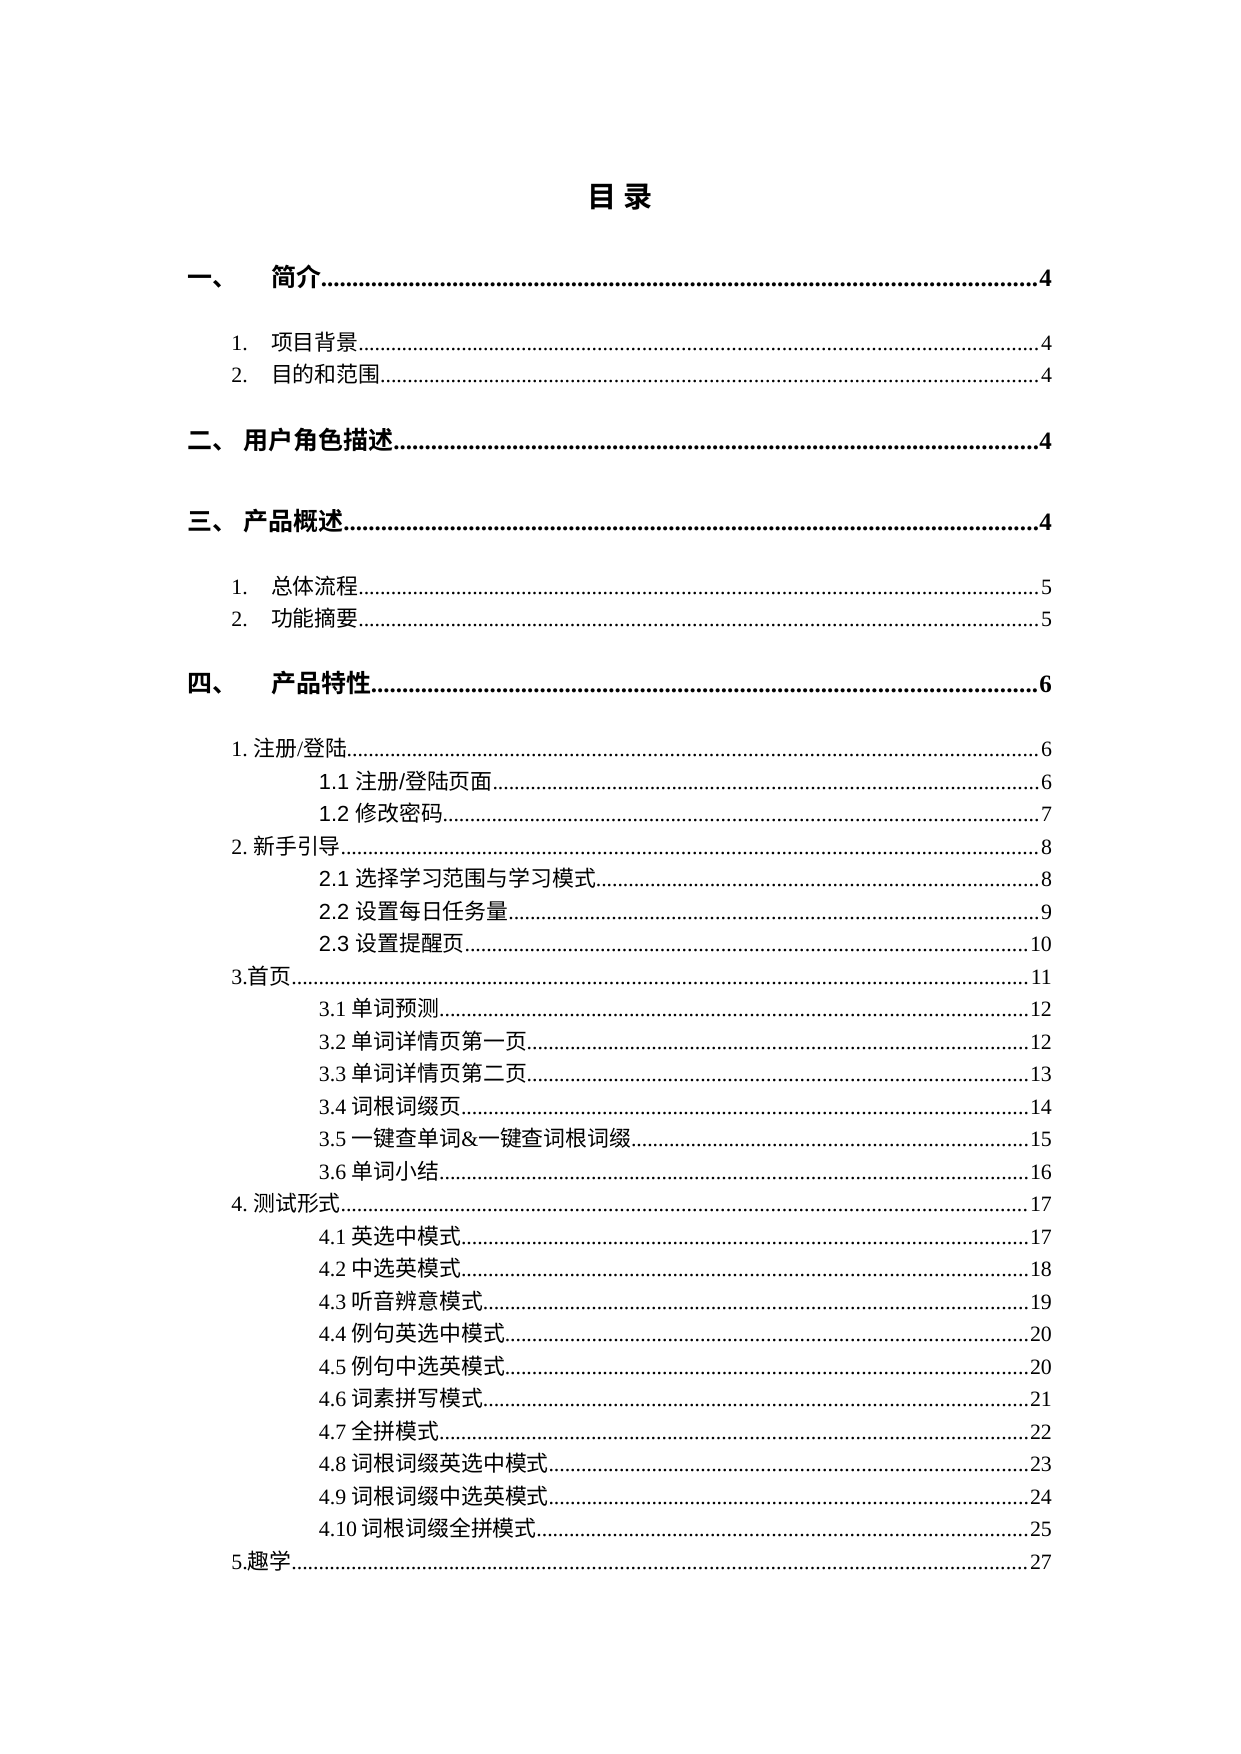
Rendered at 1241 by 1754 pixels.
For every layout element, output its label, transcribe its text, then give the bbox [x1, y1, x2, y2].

text 3.5 一键查单词&一键查词根词缀 15 [319, 1121, 1053, 1153]
text 3.1 单词预测 12 [319, 991, 1053, 1023]
text 目 录 [187, 162, 1053, 227]
text 2. 新手引导 8 [231, 828, 1053, 861]
text 4.1 英选中模式 17 [319, 1218, 1053, 1251]
text 3.2 单词详情页第一页 12 [319, 1023, 1053, 1056]
text 3.6 单词小结 16 [319, 1153, 1053, 1186]
text 一、 简介 4 [187, 243, 1053, 308]
text 2.2 设置每日任务量 9 [319, 893, 1053, 926]
text 3.首页 11 [231, 958, 1053, 991]
text 2. 功能摘要 5 [231, 601, 1053, 633]
text 4.8 词根词缀英选中模式 23 [319, 1446, 1053, 1478]
text 4.5 例句中选英模式 20 [319, 1348, 1053, 1381]
text 4.10词根词缀全拼模式 25 [319, 1511, 1053, 1543]
text 2.1 选择学习范围与学习模式 8 [319, 861, 1053, 893]
text 4.7 全拼模式 22 [319, 1413, 1053, 1446]
text 4.9 词根词缀中选英模式 24 [319, 1478, 1053, 1511]
text 二、 用户角色描述 4 [187, 406, 1053, 471]
text 3.3 单词详情页第二页 13 [319, 1056, 1053, 1088]
text 2. 目的和范围 4 [231, 357, 1053, 389]
text 5.趣学 27 [231, 1543, 1053, 1576]
text 1. 总体流程 5 [231, 568, 1053, 601]
text 四、 产品特性 6 [187, 649, 1053, 714]
text 4.6 词素拼写模式 21 [319, 1381, 1053, 1413]
text 1. 项目背景 4 [231, 324, 1053, 357]
text 1.1 注册/登陆页面 6 [319, 763, 1053, 796]
text 4. 测试形式 17 [231, 1186, 1053, 1218]
text 4.4 例句英选中模式 20 [319, 1316, 1053, 1348]
text 2.3 设置提醒页 10 [319, 926, 1053, 958]
text 4.3 听音辨意模式 19 [319, 1283, 1053, 1316]
text 1.2 修改密码 7 [319, 796, 1053, 828]
text 3.4 词根词缀页 14 [319, 1088, 1053, 1121]
text 4.2 中选英模式 18 [319, 1251, 1053, 1283]
text 三、 产品概述 4 [187, 487, 1053, 552]
text 1. 注册/登陆 6 [231, 731, 1053, 763]
